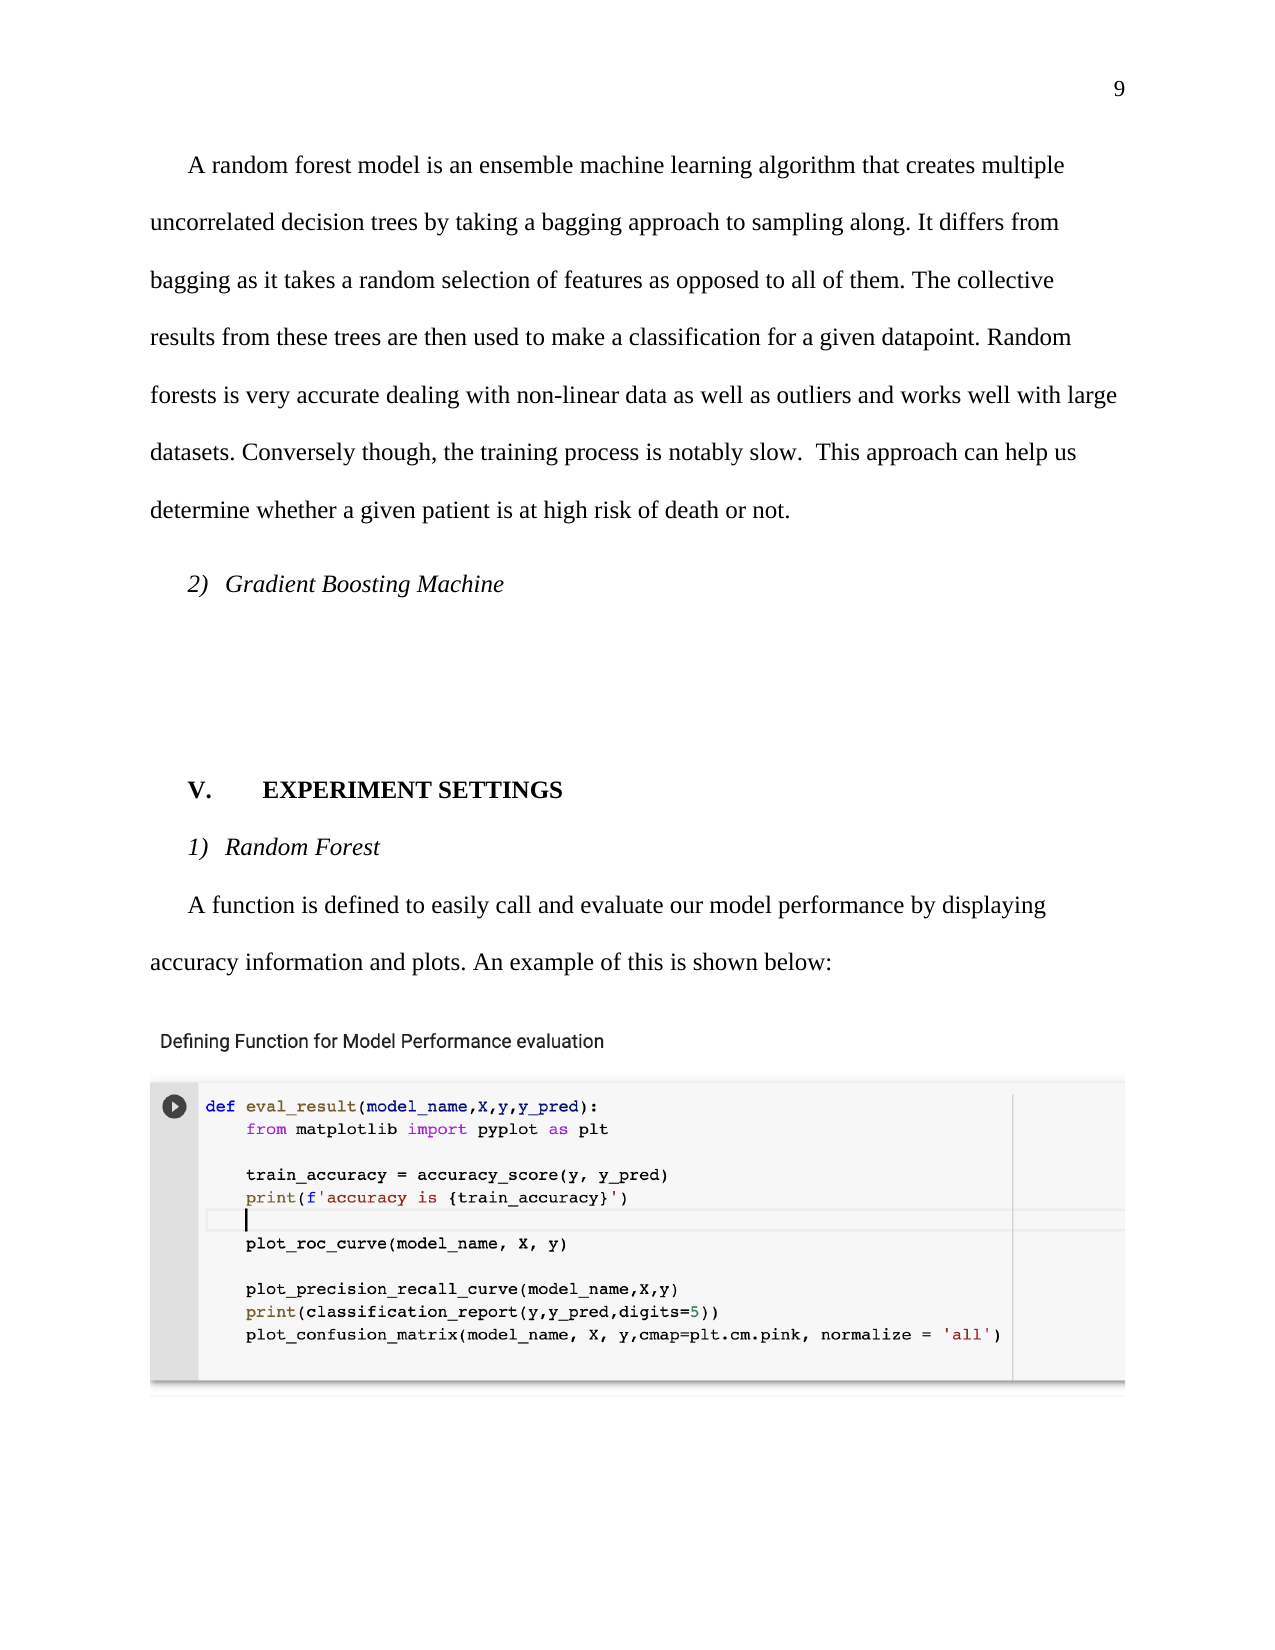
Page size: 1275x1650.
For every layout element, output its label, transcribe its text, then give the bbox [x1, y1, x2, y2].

list Gradient Boosting Machine [187, 569, 1125, 598]
list Random Forest [187, 832, 1125, 861]
list EXPERIMENT SETTINGS [187, 775, 1125, 804]
text A function is defined to easily call and evaluate our model performance by displaying accuracy information and plots. An example of this is shown below: [150, 890, 1125, 976]
picture [150, 1021, 1125, 1397]
text A random forest model is an ensemble machine learning algorithm that creates multiple uncorrelated decision trees by taking a bagging approach to sampling along. It differs from bagging as it takes a random selection of features as opposed to all of them. The collective results from these trees are then used to make a classification for a given datapoint. Random forests is very accurate dealing with non-linear data as well as outliers and works well with large datasets. Conversely though, the training process is notably slow. This approach can help us determine whether a given patient is at high risk of death or not. [150, 150, 1125, 524]
